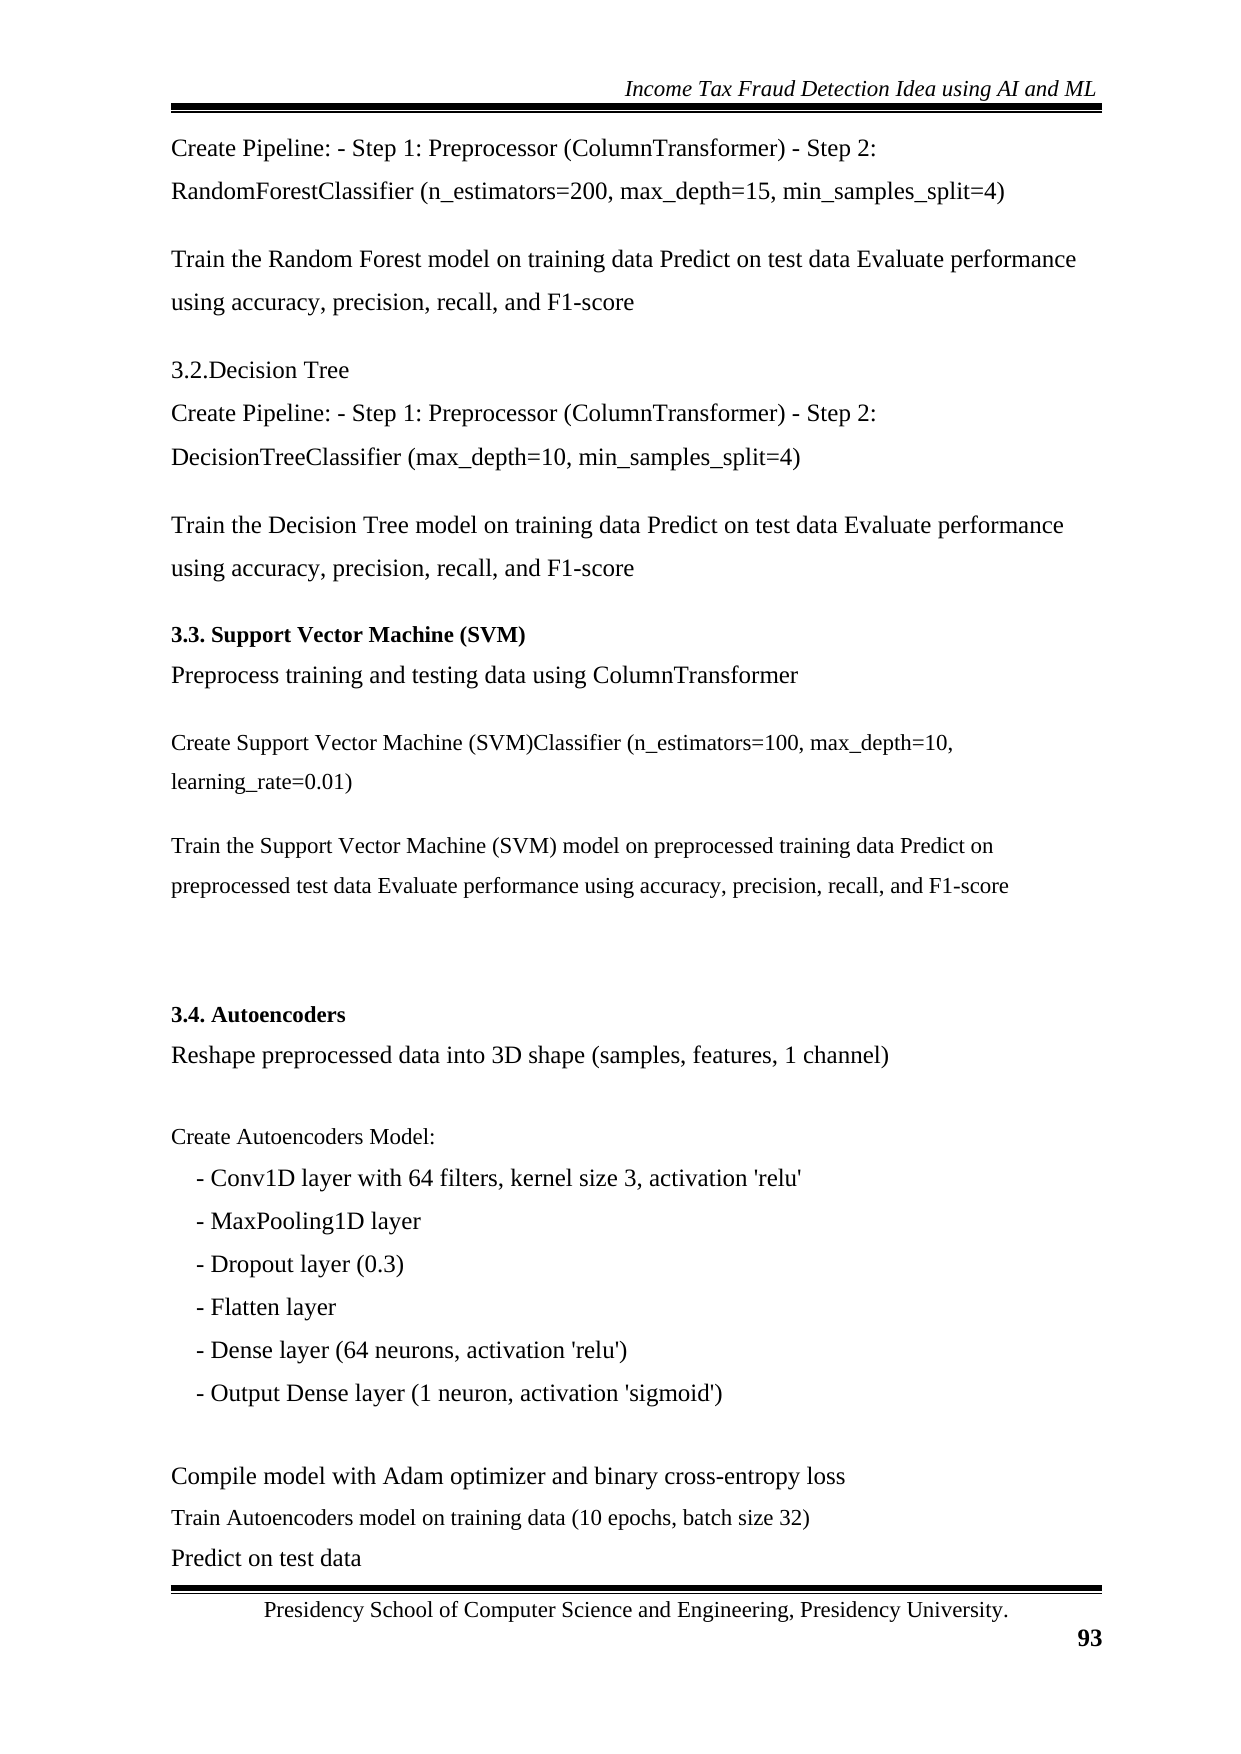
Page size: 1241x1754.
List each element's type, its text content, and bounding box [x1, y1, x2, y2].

text - Output Dense layer (1 neuron, activation 'sigmoid') [171, 1378, 1102, 1407]
text Train the Random Forest model on training data Predict on test data Evaluate performance using accuracy, precision, recall, and F1-score [171, 244, 1102, 316]
text 3.4. Autoencoders [171, 1001, 1102, 1027]
text - Flatten layer [171, 1292, 1102, 1321]
text - Conv1D layer with 64 filters, kernel size 3, activation 'relu' [171, 1163, 1102, 1191]
text Predict on test data [171, 1543, 1102, 1572]
text Reshape preprocessed data into 3D shape (samples, features, 1 channel) [171, 1041, 1102, 1069]
text - MaxPooling1D layer [171, 1206, 1102, 1234]
text Compile model with Adam optimizer and binary cross-entropy loss [171, 1461, 1102, 1489]
text Create Autoencoders Model: [171, 1123, 1102, 1149]
text Train the Decision Tree model on training data Predict on test data Evaluate performance using accuracy, precision, recall, and F1-score [171, 510, 1102, 582]
text 3.3. Support Vector Machine (SVM) [171, 621, 1102, 647]
text Preprocess training and testing data using ColumnTransformer [171, 661, 1102, 689]
text Create Pipeline: - Step 1: Preprocessor (ColumnTransformer) - Step 2: DecisionTreeClassifier (max_depth=10, min_samples_split=4) [171, 398, 1102, 470]
text Train Autoencoders model on training data (10 epochs, batch size 32) [171, 1504, 1102, 1530]
text Create Pipeline: - Step 1: Preprocessor (ColumnTransformer) - Step 2: RandomForestClassifier (n_estimators=200, max_depth=15, min_samples_split=4) [171, 133, 1102, 205]
text - Dense layer (64 neurons, activation 'relu') [171, 1335, 1102, 1364]
text Create Support Vector Machine (SVM)Classifier (n_estimators=100, max_depth=10, learning_rate=0.01) [171, 729, 1102, 794]
text 3.2.Decision Tree [171, 355, 1102, 384]
text - Dropout layer (0.3) [171, 1249, 1102, 1278]
text Train the Support Vector Machine (SVM) model on preprocessed training data Predict on preprocessed test data Evaluate performance using accuracy, precision, recall, and F1-score [171, 833, 1102, 898]
